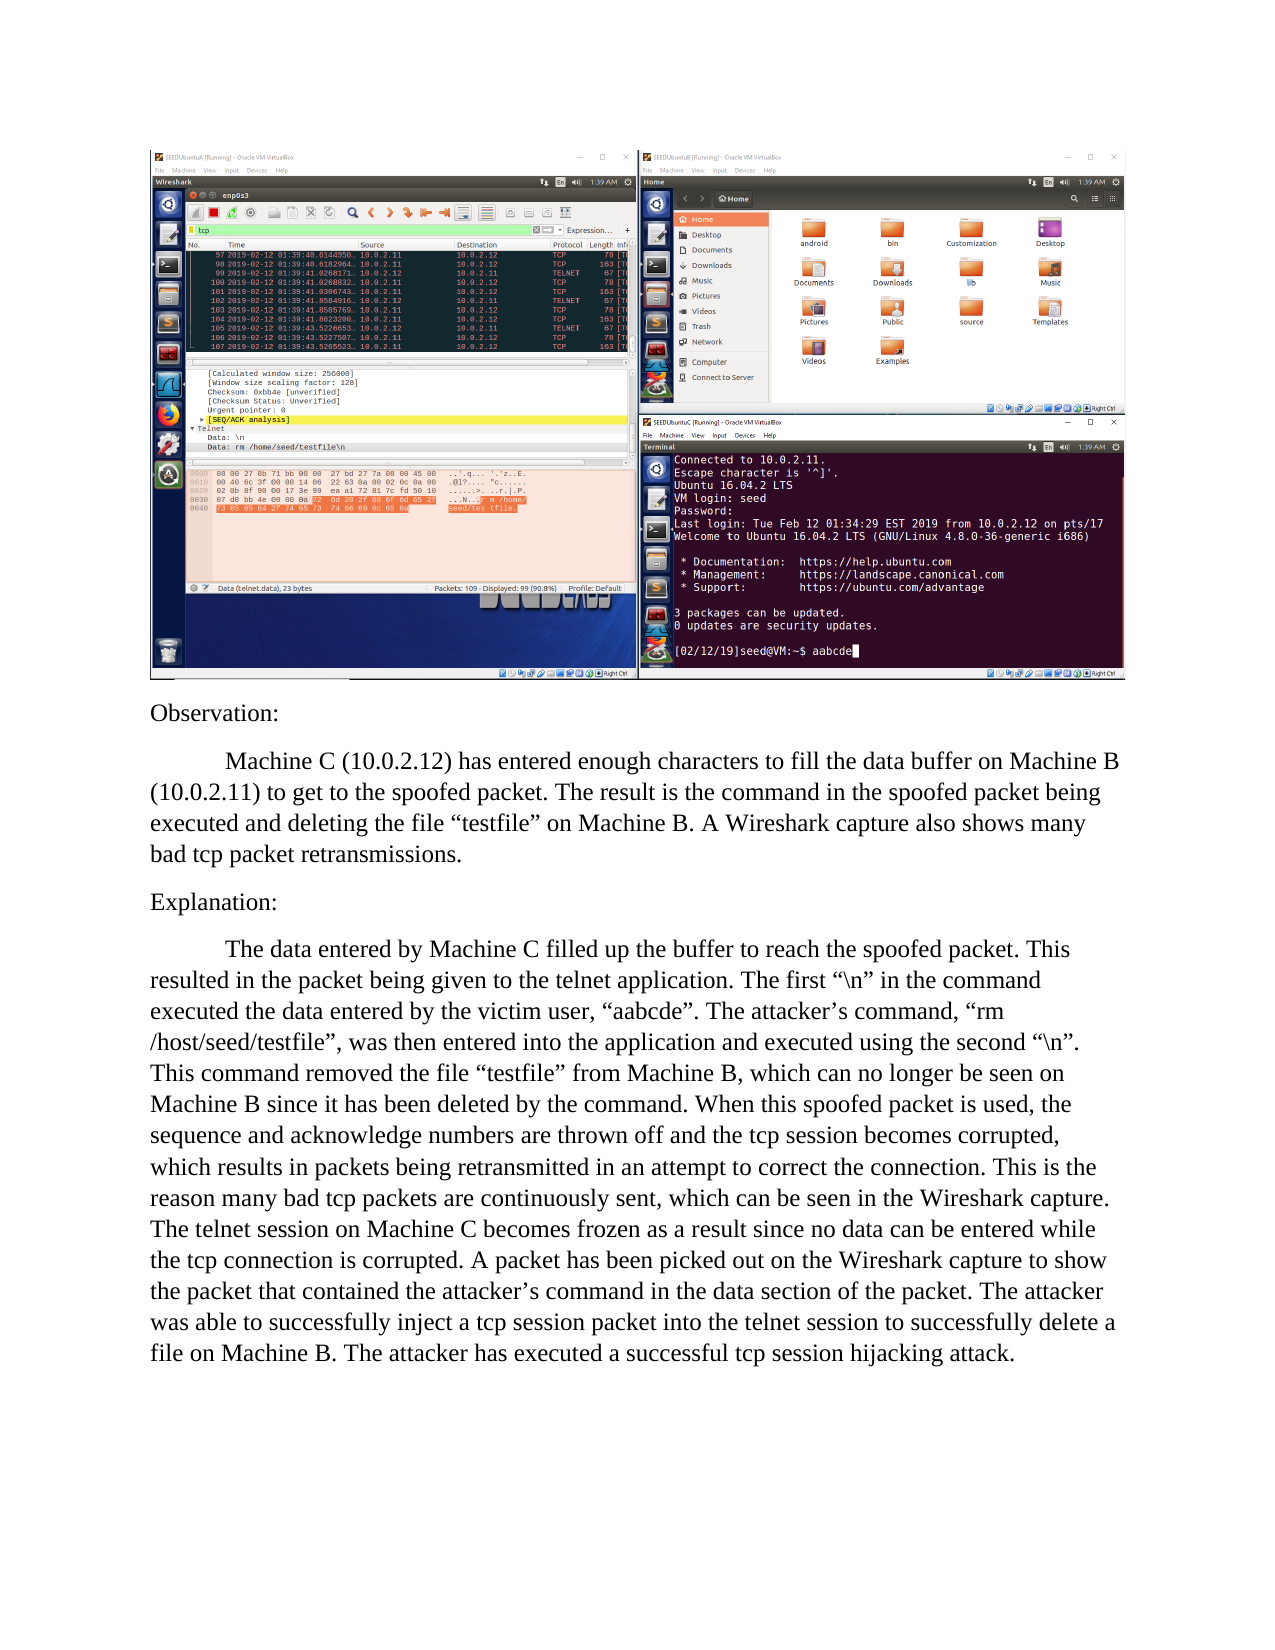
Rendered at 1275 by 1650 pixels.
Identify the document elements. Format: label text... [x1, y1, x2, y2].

text Observation: [150, 698, 1125, 727]
text The data entered by Machine C filled up the buffer to reach the spoofed packet. This resulted in the packet being given to the telnet application. The first “\n” in the command executed the data entered by the victim user, “aabcde”. The attacker’s command, “rm /host/seed/testfile”, was then entered into the application and executed using the second “\n”. This command removed the file “testfile” from Machine B, which can no longer be seen on Machine B since it has been deleted by the command. When this spoofed packet is used, the sequence and acknowledge numbers are thrown off and the tcp session becomes corrupted, which results in packets being retransmitted in an attempt to correct the connection. This is the reason many bad tcp packets are continuously sent, which can be seen in the Wireshark capture. The telnet session on Machine C becomes frozen as a result since no data can be entered while the tcp connection is corrupted. A packet has been picked out on the Wireshark capture to show the packet that contained the attacker’s command in the data section of the packet. The attacker was able to successfully inject a tcp session packet into the telnet session to successfully delete a file on Machine B. The attacker has executed a successful tcp session hijacking attack. [150, 934, 1125, 1367]
text Explanation: [150, 887, 1125, 915]
picture [150, 150, 1125, 680]
text Machine C (10.0.2.12) has entered enough characters to fill the data buffer on Machine B (10.0.2.11) to get to the spoofed packet. The result is the command in the spoofed packet being executed and deleting the file “testfile” on Machine B. A Wireshark capture also shows many bad tcp packet retransmissions. [150, 746, 1125, 868]
